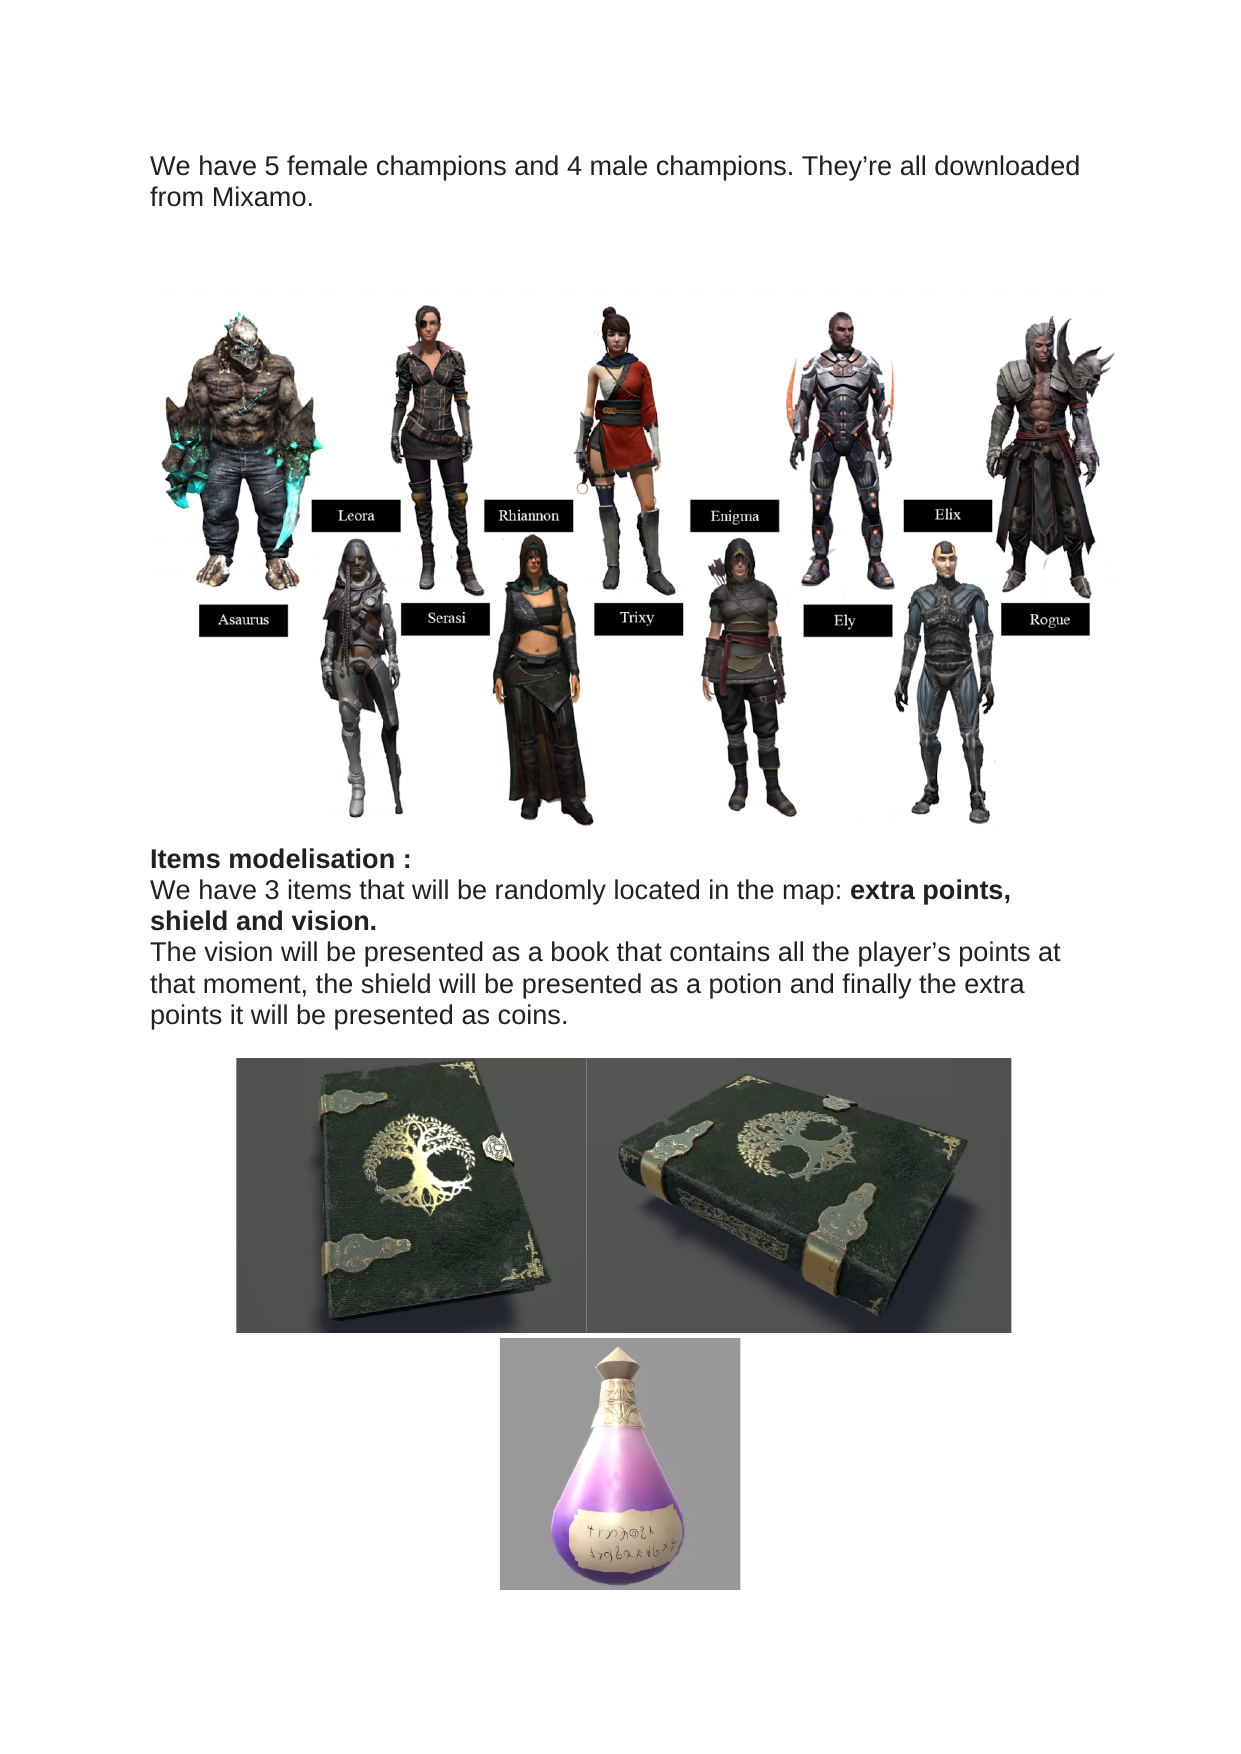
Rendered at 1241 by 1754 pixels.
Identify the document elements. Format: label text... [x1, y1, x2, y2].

text Items modelisation : [150, 843, 1090, 874]
text We have 3 items that will be randomly located in the map: extra points, shield and vision. [150, 874, 1090, 936]
picture [236, 1058, 1012, 1333]
picture [499, 1338, 741, 1590]
picture [150, 294, 1124, 843]
text The vision will be presented as a book that contains all the player’s points at that moment, the shield will be presented as a potion and finally the extra points it will be presented as coins. [150, 936, 1090, 1030]
text We have 5 female champions and 4 male champions. They’re all downloaded from Mixamo. [150, 150, 1090, 212]
